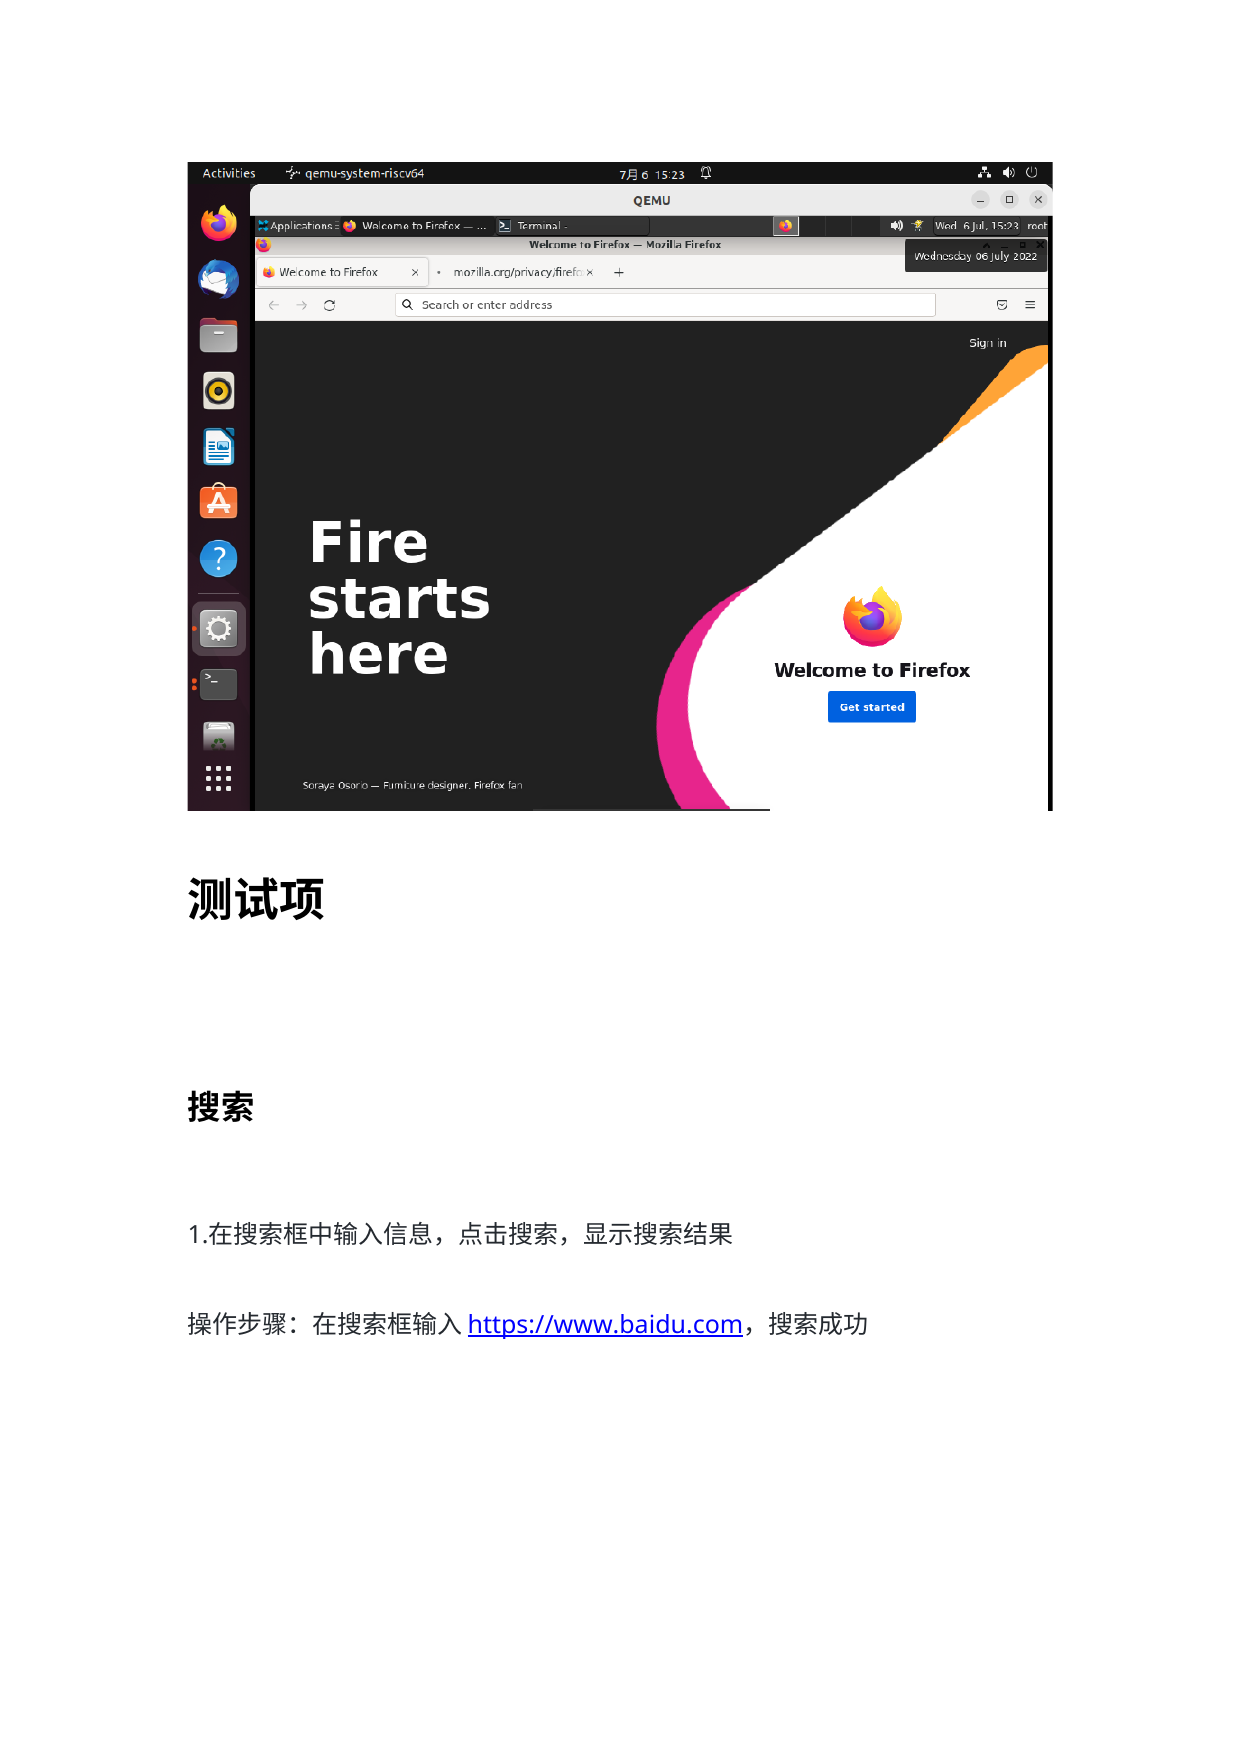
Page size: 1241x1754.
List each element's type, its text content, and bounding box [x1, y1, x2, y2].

picture [187, 162, 1053, 811]
subtitle 测试项 [187, 847, 1053, 945]
text 操作步骤：在搜索框输入https://www.baidu.com，搜索成功 [187, 1290, 1053, 1355]
subtitle 搜索 [187, 1073, 1053, 1138]
text 1.在搜索框中输入信息，点击搜索，显示搜索结果 [187, 1200, 1053, 1265]
